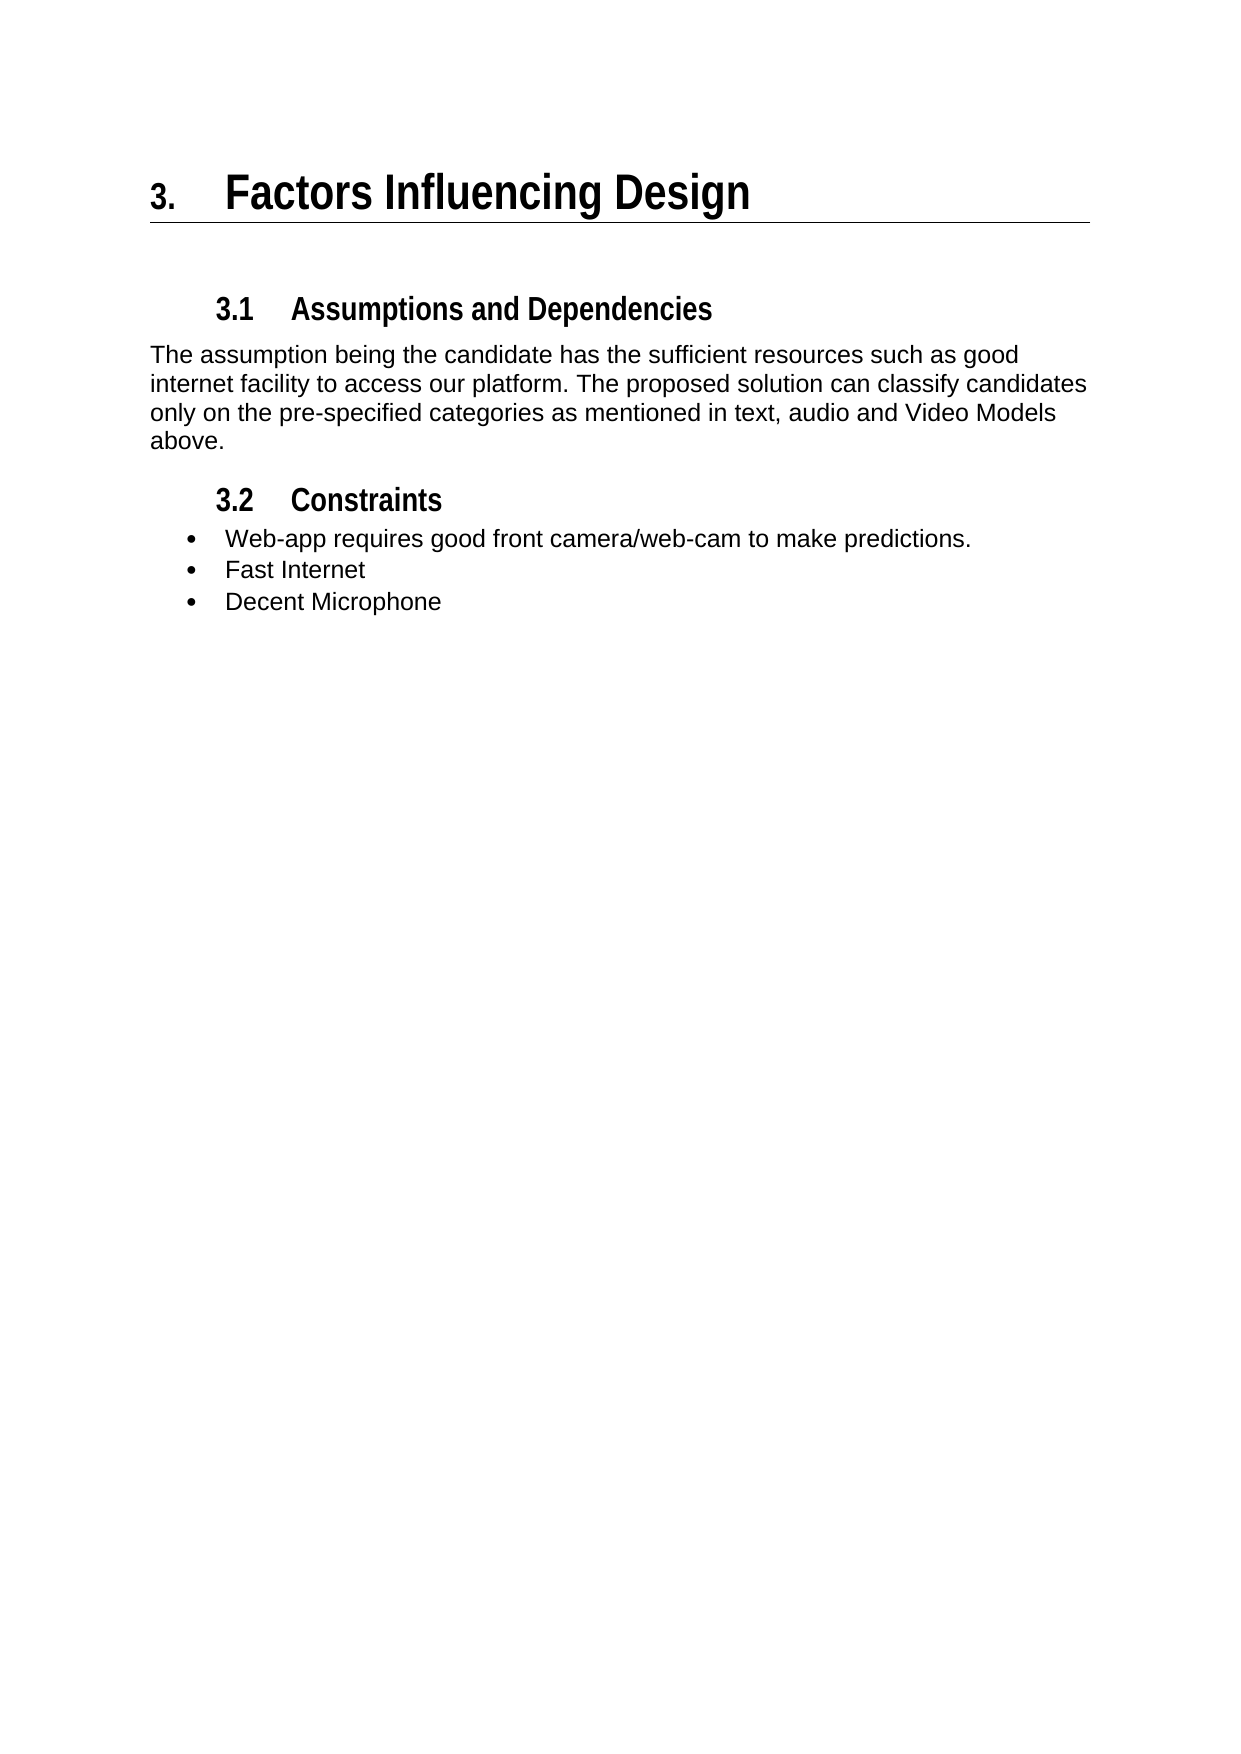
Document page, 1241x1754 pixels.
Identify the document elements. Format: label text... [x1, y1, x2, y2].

text The assumption being the candidate has the sufficient resources such as good internet facility to access our platform. The proposed solution can classify candidates only on the pre-specified categories as mentioned in text, audio and Video Models above. [150, 340, 1090, 455]
subtitle Assumptions and Dependencies [216, 289, 1090, 327]
subtitle Factors Influencing Design [150, 162, 1090, 222]
list Web-app requires good front camera/web-cam to make predictions. [187, 524, 1090, 553]
list Fast Internet [187, 556, 1090, 584]
subtitle Constraints [216, 480, 1090, 518]
list Decent Microphone [187, 587, 1090, 615]
